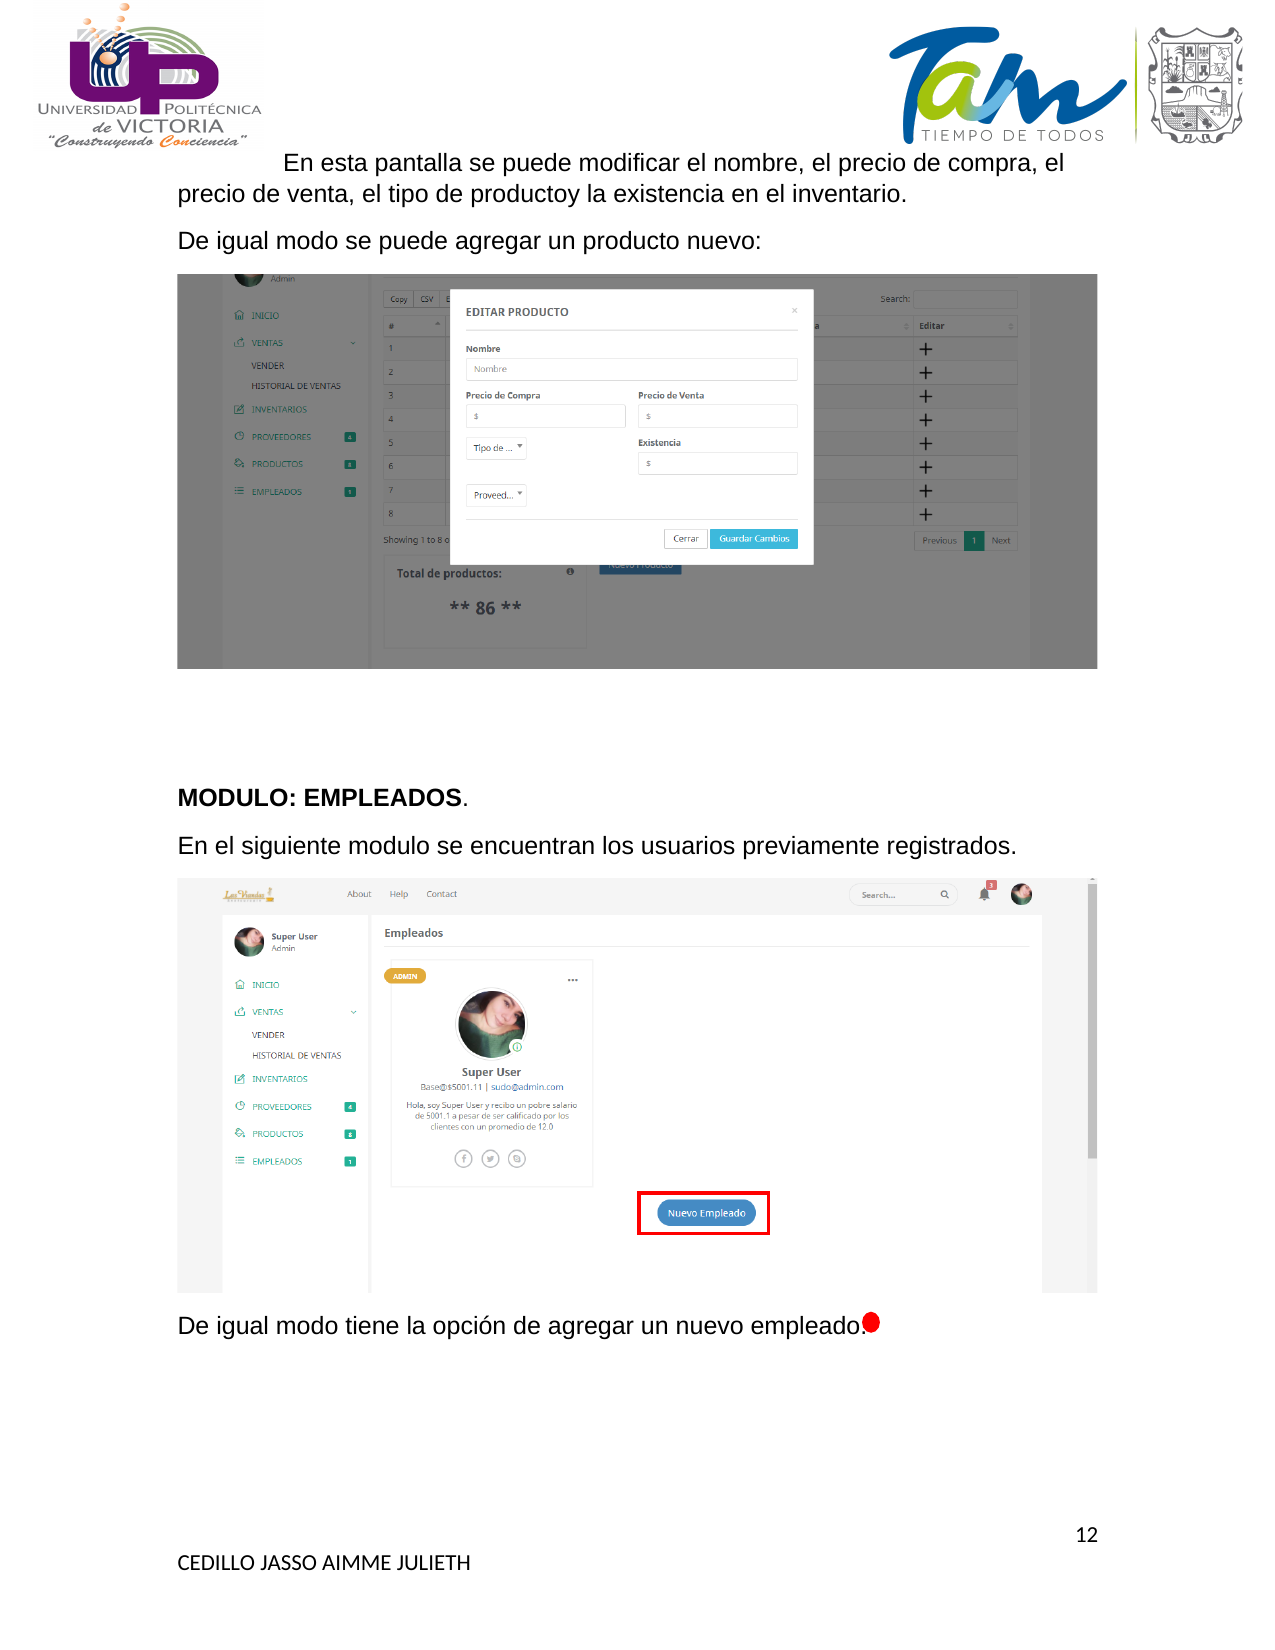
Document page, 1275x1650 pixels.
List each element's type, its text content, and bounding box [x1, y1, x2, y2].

picture [177, 274, 1098, 669]
text De igual modo tiene la opción de agregar un nuevo empleado. [177, 1311, 1098, 1340]
text En esta pantalla se puede modificar el nombre, el precio de compra, el precio de venta, el tipo de productoy la existencia en el inventario. [177, 148, 1098, 207]
text MODULO: EMPLEADOS. [177, 783, 1098, 812]
picture [177, 878, 1098, 1293]
text De igual modo se puede agregar un producto nuevo: [177, 226, 1098, 255]
picture [889, 20, 1243, 146]
picture [32, 0, 264, 150]
text En el siguiente modulo se encuentran los usuarios previamente registrados. [177, 831, 1098, 859]
